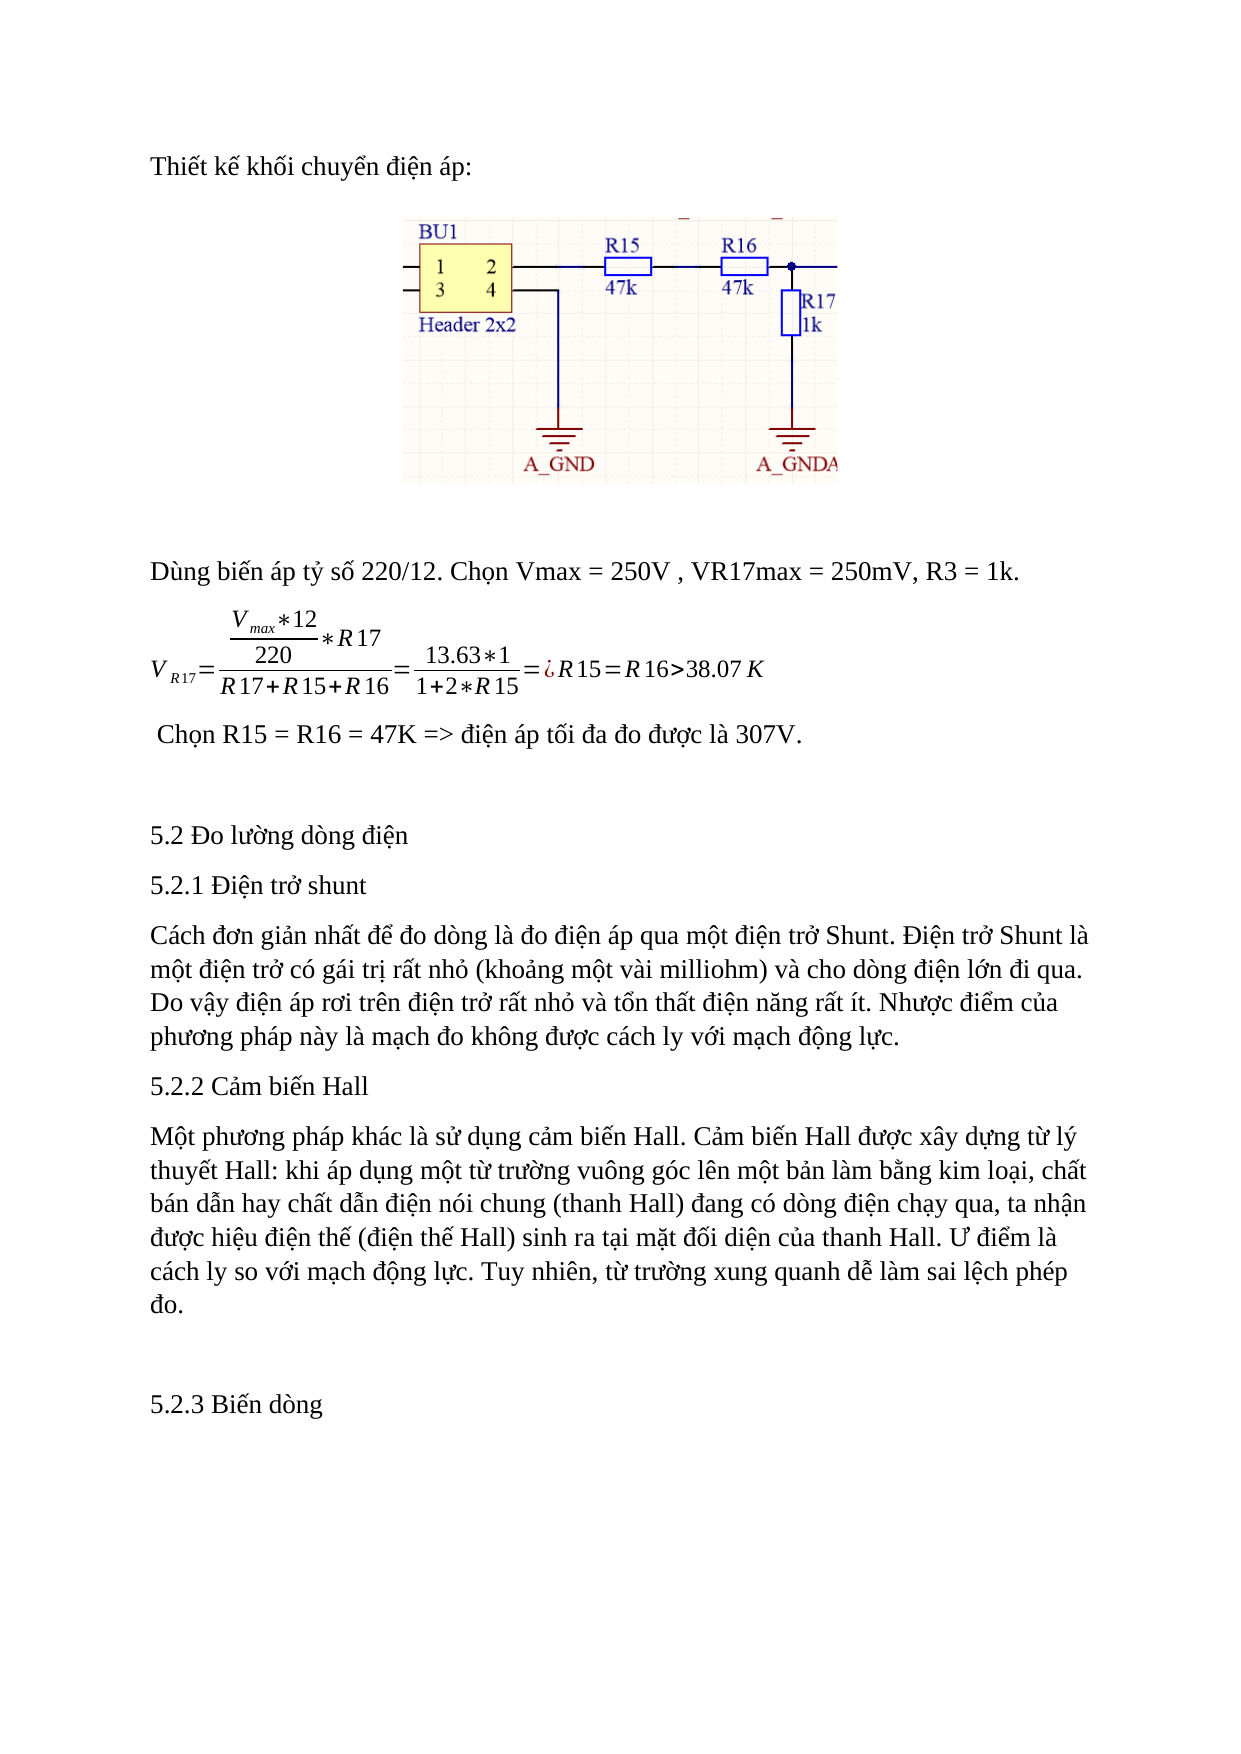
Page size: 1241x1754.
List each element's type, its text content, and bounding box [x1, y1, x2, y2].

text Một phương pháp khác là sử dụng cảm biến Hall. Cảm biến Hall được xây dựng từ lý thuyết Hall: khi áp dụng một từ trường vuông góc lên một bản làm bằng kim loại, chất bán dẫn hay chất dẫn điện nói chung (thanh Hall) đang có dòng điện chạy qua, ta nhận được hiệu điện thế (điện thế Hall) sinh ra tại mặt đối diện của thanh Hall. Ư điểm là cách ly so với mạch động lực. Tuy nhiên, từ trường xung quanh dễ làm sai lệch phép đo. [150, 1121, 1090, 1319]
text 5.2.3 Biến dòng [150, 1389, 1090, 1420]
text Thiết kế khối chuyển điện áp: [150, 150, 1090, 181]
picture [402, 217, 838, 484]
text 5.2.2 Cảm biến Hall [150, 1070, 1090, 1101]
text Cách đơn giản nhất để đo dòng là đo điện áp qua một điện trở Shunt. Điện trở Shunt là một điện trở có gái trị rất nhỏ (khoảng một vài milliohm) và cho dòng điện lớn đi qua. Do vậy điện áp rơi trên điện trở rất nhỏ và tổn thất điện năng rất ít. Nhược điểm của phương pháp này là mạch đo không được cách ly với mạch động lực. [150, 919, 1090, 1051]
text 5.2.1 Điện trở shunt [150, 869, 1090, 900]
text 5.2 Đo lường dòng điện [150, 819, 1090, 850]
text Chọn R15 = R16 = 47K => điện áp tối đa đo được là 307V. [150, 719, 1090, 750]
text Dùng biến áp tỷ số 220/12. Chọn Vmax = 250V , VR17max = 250mV, R3 = 1k. [150, 555, 1090, 587]
